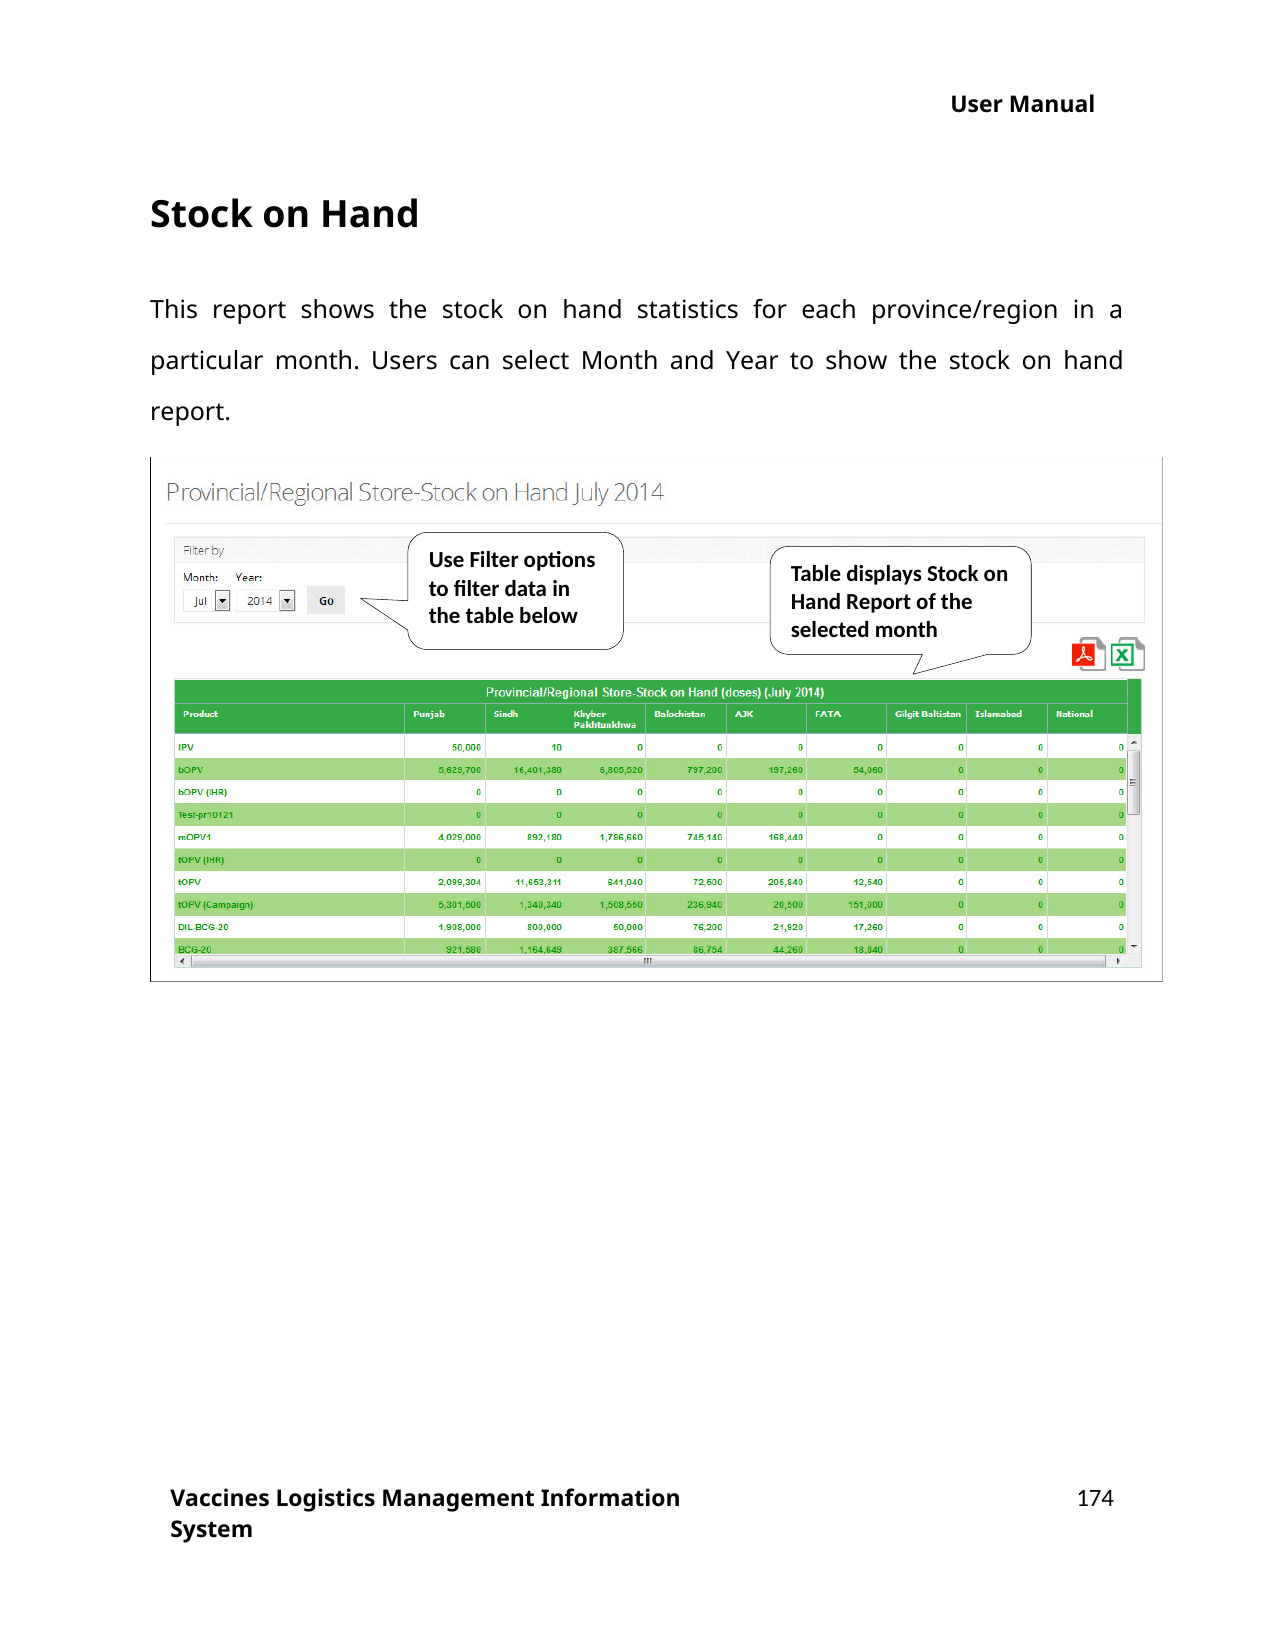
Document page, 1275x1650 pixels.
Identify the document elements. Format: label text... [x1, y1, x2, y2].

picture [150, 457, 1163, 982]
subtitle Stock on Hand [150, 187, 1125, 238]
text This report shows the stock on hand statistics for each province/region in a particular month. Users can select Month and Year to show the stock on hand report. [150, 291, 1125, 427]
